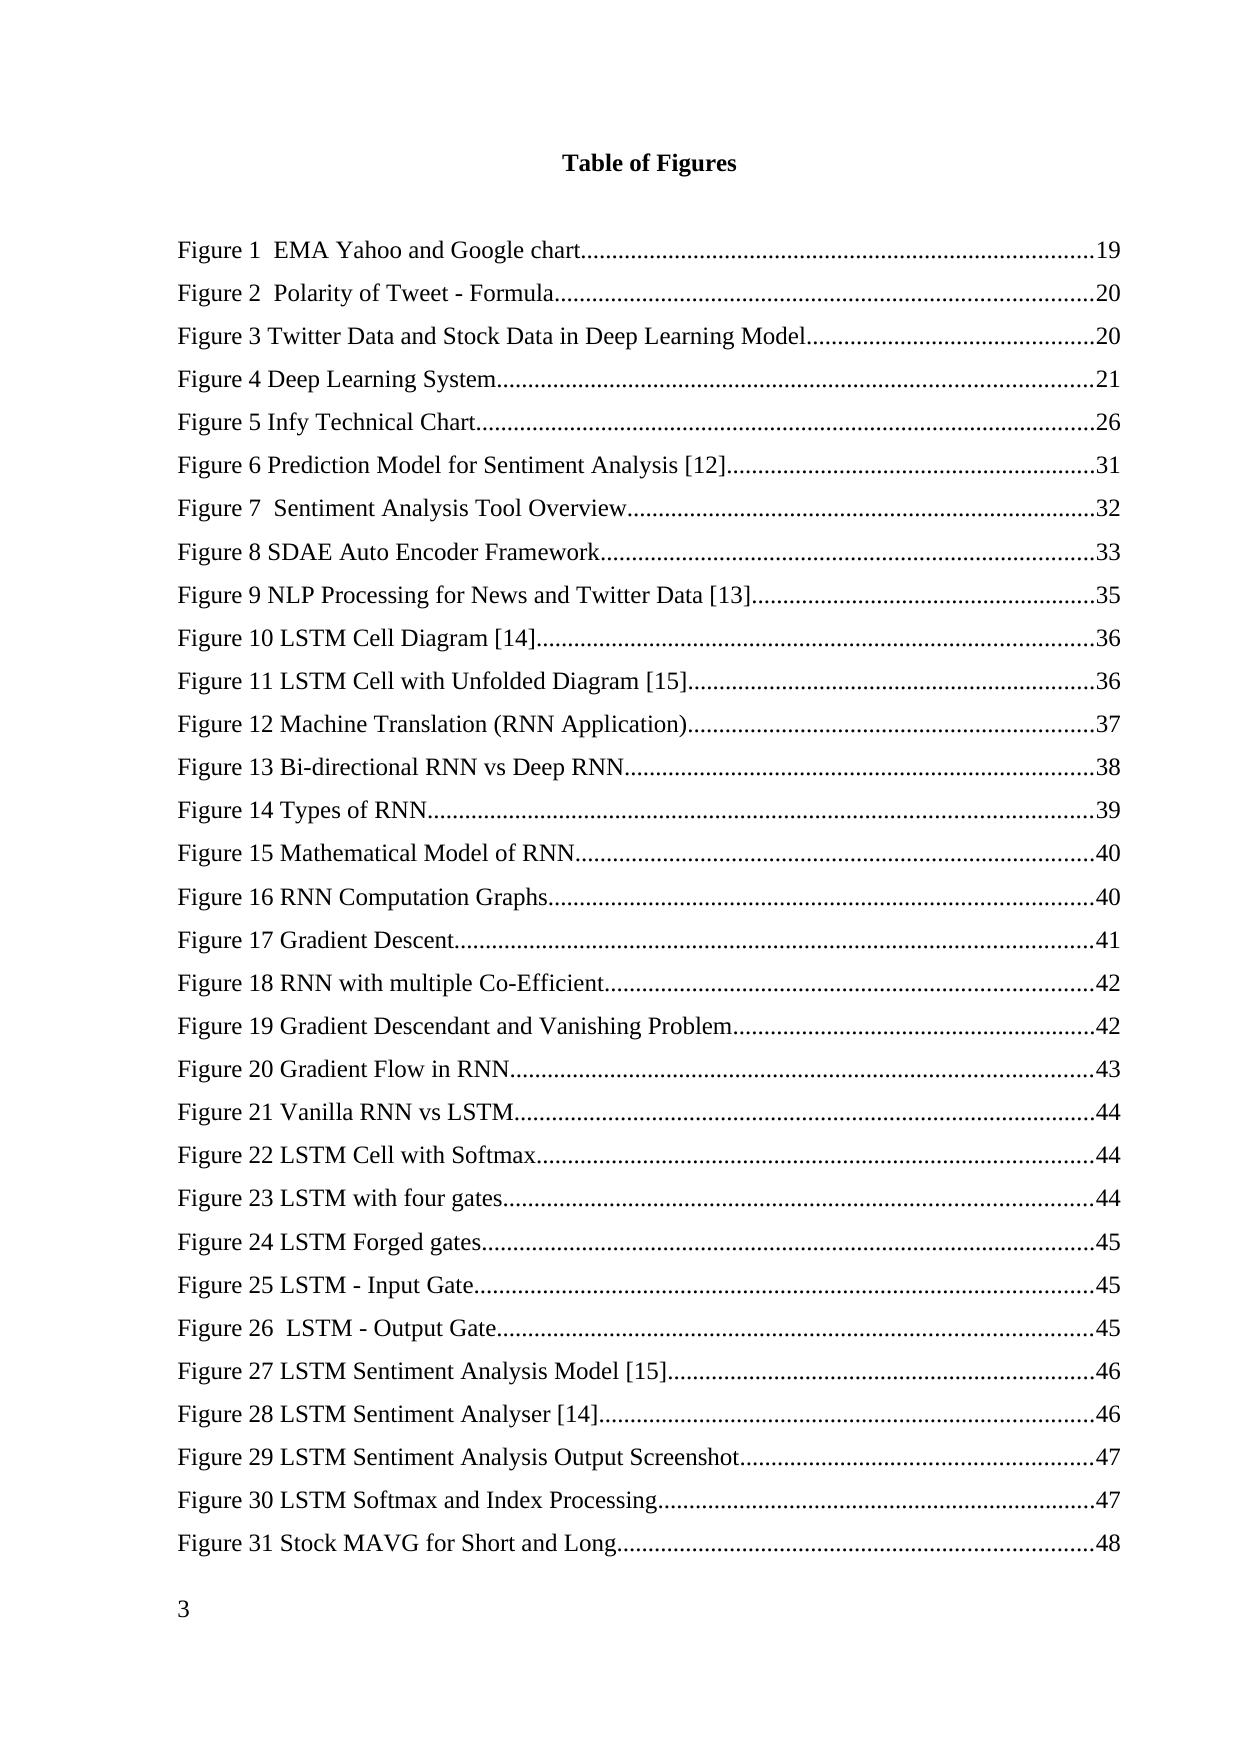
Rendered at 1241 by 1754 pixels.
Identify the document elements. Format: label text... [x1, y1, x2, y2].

text Figure 23 LSTM with four gates 44 [177, 1183, 1122, 1212]
text Figure 17 Gradient Descent 41 [177, 925, 1122, 953]
text Figure 5 Infy Technical Chart 26 [177, 407, 1122, 436]
text Figure 6 Prediction Model for Sentiment Analysis [12] 31 [177, 450, 1122, 479]
text Figure 20 Gradient Flow in RNN 43 [177, 1054, 1122, 1083]
text Figure 14 Types of RNN 39 [177, 795, 1122, 824]
text Figure 15 Mathematical Model of RNN 40 [177, 838, 1122, 867]
text Figure 12 Machine Translation (RNN Application) 37 [177, 709, 1122, 738]
text Figure 30 LSTM Softmax and Index Processing 47 [177, 1485, 1122, 1514]
subtitle Table of Figures [177, 148, 1122, 177]
text Figure 9 NLP Processing for News and Twitter Data [13] 35 [177, 580, 1122, 608]
text Figure 25 LSTM - Input Gate 45 [177, 1270, 1122, 1298]
text Figure 10 LSTM Cell Diagram [14] 36 [177, 623, 1122, 652]
text Figure 2 Polarity of Tweet - Formula 20 [177, 278, 1122, 307]
text Figure 3 Twitter Data and Stock Data in Deep Learning Model 20 [177, 321, 1122, 350]
text Figure 4 Deep Learning System 21 [177, 364, 1122, 393]
text Figure 18 RNN with multiple Co-Efficient 42 [177, 968, 1122, 997]
text Figure 16 RNN Computation Graphs 40 [177, 882, 1122, 910]
text Figure 8 SDAE Auto Encoder Framework 33 [177, 537, 1122, 565]
text Figure 27 LSTM Sentiment Analysis Model [15] 46 [177, 1356, 1122, 1385]
text Figure 29 LSTM Sentiment Analysis Output Screenshot 47 [177, 1442, 1122, 1471]
text Figure 24 LSTM Forged gates 45 [177, 1227, 1122, 1255]
text Figure 1 EMA Yahoo and Google chart 19 [177, 235, 1122, 263]
text Figure 19 Gradient Descendant and Vanishing Problem 42 [177, 1011, 1122, 1040]
text Figure 13 Bi-directional RNN vs Deep RNN 38 [177, 752, 1122, 781]
text Figure 26 LSTM - Output Gate 45 [177, 1313, 1122, 1342]
text Figure 11 LSTM Cell with Unfolded Diagram [15] 36 [177, 666, 1122, 695]
text Figure 22 LSTM Cell with Softmax 44 [177, 1140, 1122, 1169]
text Figure 7 Sentiment Analysis Tool Overview 32 [177, 493, 1122, 522]
text Figure 28 LSTM Sentiment Analyser [14] 46 [177, 1399, 1122, 1428]
text Figure 31 Stock MAVG for Short and Long 48 [177, 1528, 1122, 1557]
text Figure 21 Vanilla RNN vs LSTM 44 [177, 1097, 1122, 1126]
